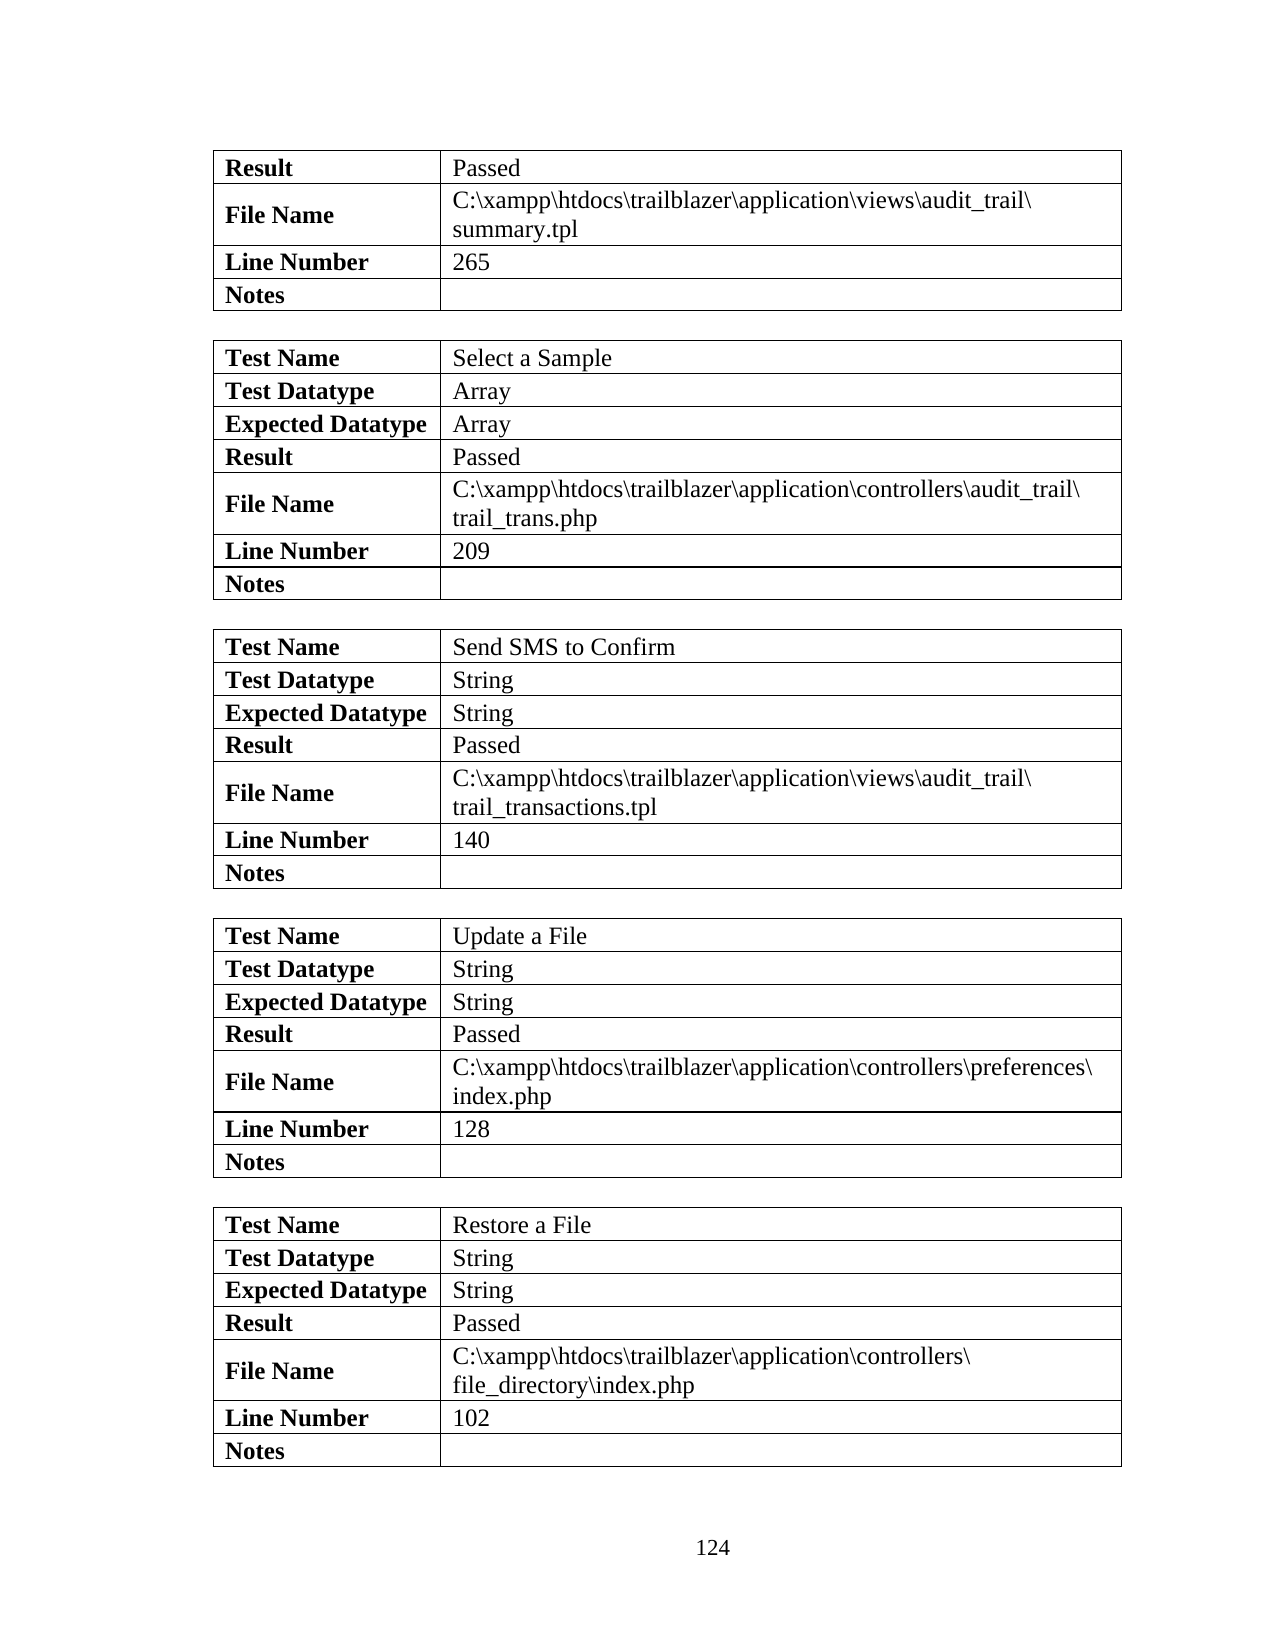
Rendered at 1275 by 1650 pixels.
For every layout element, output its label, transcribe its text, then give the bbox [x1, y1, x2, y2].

table_cell Result [214, 729, 440, 761]
table_cell Result [214, 151, 440, 183]
table_header Send SMS to Confirm [441, 630, 1121, 662]
table_cell Array [441, 374, 1121, 406]
table_cell String [441, 663, 1121, 695]
table_cell String [441, 1241, 1121, 1273]
table_cell Line Number [214, 1401, 440, 1433]
table_cell Passed [441, 151, 1121, 183]
table_cell [441, 1145, 1121, 1177]
table_cell 209 [441, 535, 1121, 566]
table_header Update a File [441, 919, 1121, 951]
table_cell [441, 856, 1121, 888]
table_cell Test Datatype [214, 663, 440, 695]
table_cell Line Number [214, 824, 440, 855]
table_cell C:\xampp\htdocs\trailblazer\application\views\audit_trail\summary.tpl [441, 184, 1121, 244]
table_cell Result [214, 1018, 440, 1050]
table_cell File Name [214, 1051, 440, 1111]
table_cell Line Number [214, 535, 440, 566]
table_cell Line Number [214, 246, 440, 277]
table_cell File Name [214, 184, 440, 244]
table_cell Notes [214, 1145, 440, 1177]
table_header Test Name [214, 630, 440, 662]
table_cell Notes [214, 279, 440, 310]
table_cell Expected Datatype [214, 696, 440, 728]
table_header Select a Sample [441, 341, 1121, 373]
table_cell Line Number [214, 1113, 440, 1144]
table_cell Notes [214, 856, 440, 888]
table_cell 128 [441, 1113, 1121, 1144]
table_header Test Name [214, 341, 440, 373]
table_cell String [441, 952, 1121, 984]
table_cell [441, 279, 1121, 310]
table_cell C:\xampp\htdocs\trailblazer\application\controllers\file_directory\index.php [441, 1340, 1121, 1400]
table_header Test Name [214, 1208, 440, 1240]
table_cell File Name [214, 762, 440, 822]
table_cell Result [214, 1307, 440, 1339]
table_header Test Name [214, 919, 440, 951]
table_cell String [441, 1274, 1121, 1306]
table_cell Expected Datatype [214, 1274, 440, 1306]
table_cell Passed [441, 1307, 1121, 1339]
table_cell 265 [441, 246, 1121, 277]
table_cell C:\xampp\htdocs\trailblazer\application\controllers\audit_trail\trail_trans.php [441, 473, 1121, 533]
table_cell [441, 1434, 1121, 1466]
table_cell Passed [441, 729, 1121, 761]
table_cell Expected Datatype [214, 985, 440, 1017]
table_cell C:\xampp\htdocs\trailblazer\application\controllers\preferences\index.php [441, 1051, 1121, 1111]
table_cell Expected Datatype [214, 407, 440, 439]
table_cell Result [214, 440, 440, 472]
table_cell Test Datatype [214, 952, 440, 984]
table_cell Test Datatype [214, 374, 440, 406]
table_cell Notes [214, 1434, 440, 1466]
table_cell Notes [214, 568, 440, 599]
table_cell File Name [214, 1340, 440, 1400]
table_cell File Name [214, 473, 440, 533]
table_cell 140 [441, 824, 1121, 855]
table_cell String [441, 985, 1121, 1017]
table_cell Passed [441, 440, 1121, 472]
table_cell Passed [441, 1018, 1121, 1050]
table_header Restore a File [441, 1208, 1121, 1240]
table_cell String [441, 696, 1121, 728]
table_cell Array [441, 407, 1121, 439]
table_cell [441, 568, 1121, 599]
table_cell C:\xampp\htdocs\trailblazer\application\views\audit_trail\trail_transactions.tpl [441, 762, 1121, 822]
table_cell Test Datatype [214, 1241, 440, 1273]
table_cell 102 [441, 1401, 1121, 1433]
